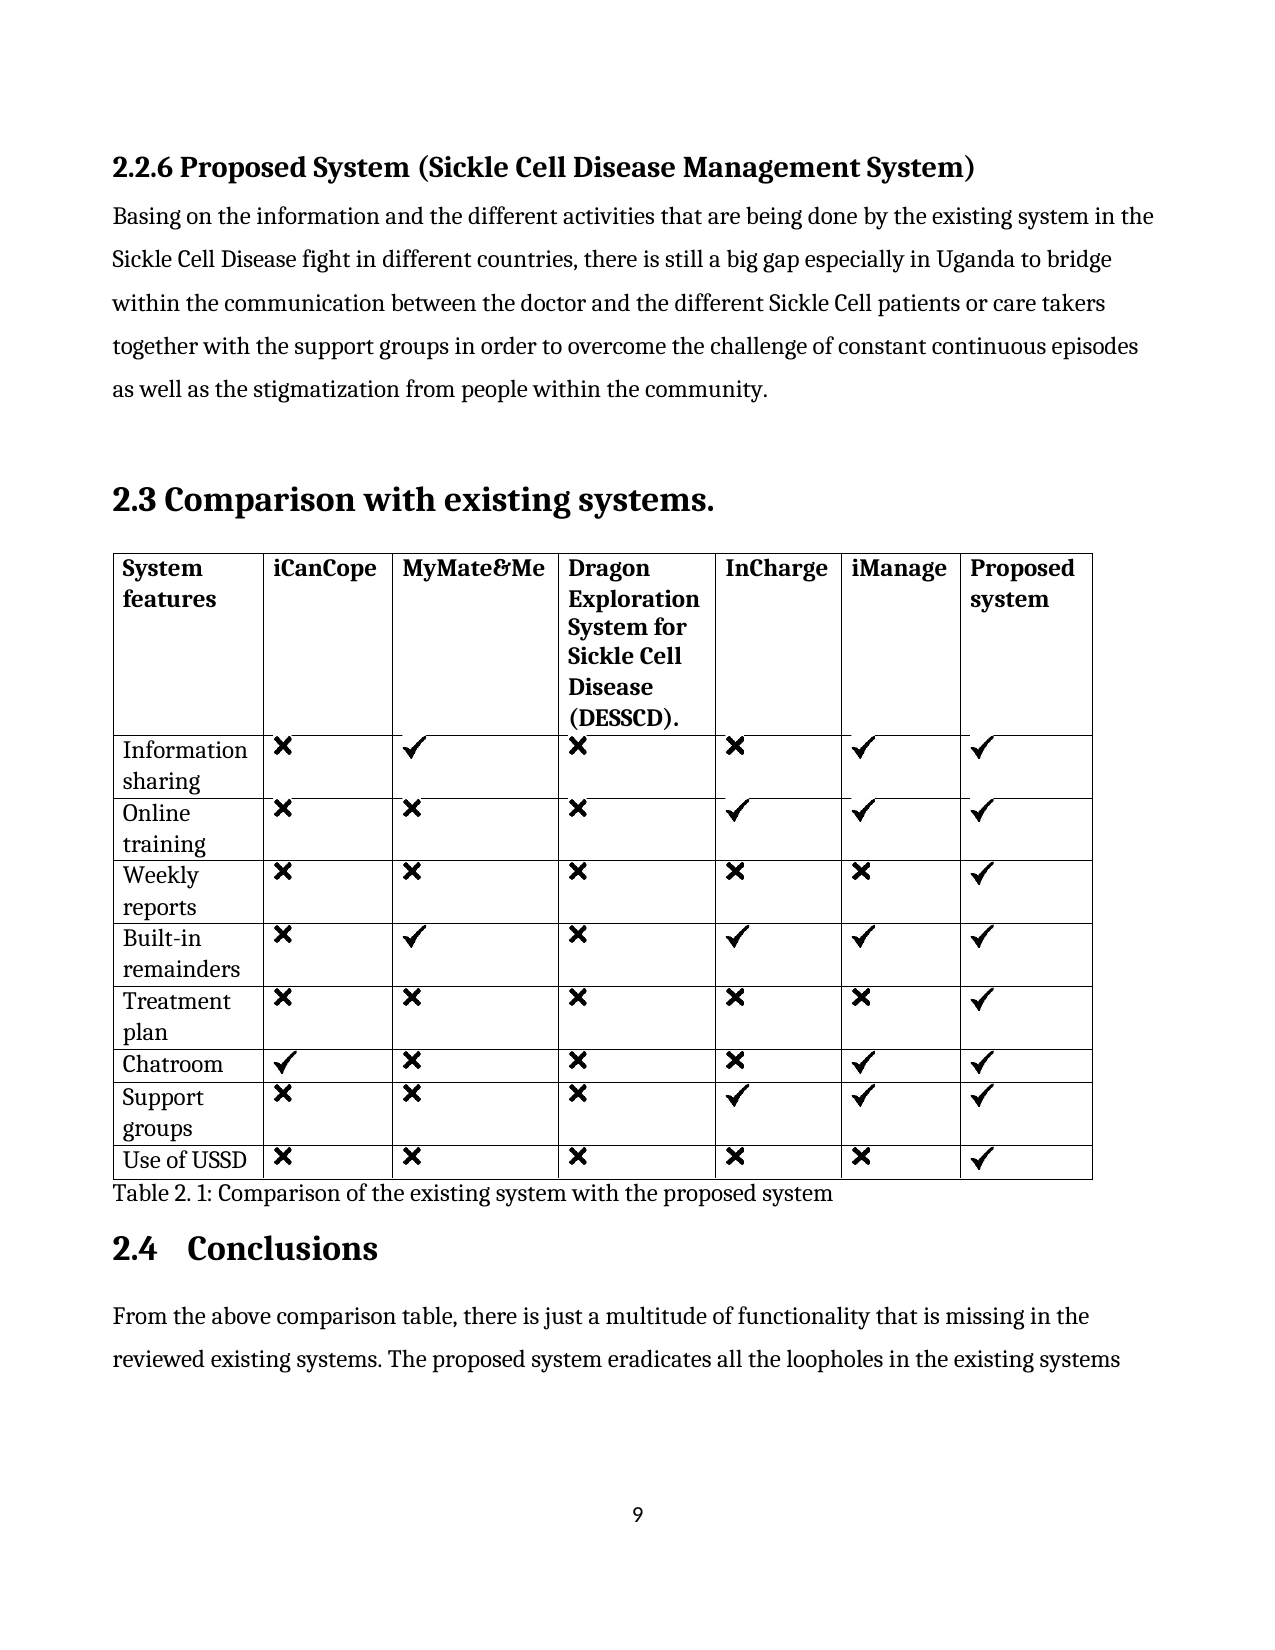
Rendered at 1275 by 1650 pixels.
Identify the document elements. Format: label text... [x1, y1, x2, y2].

table_cell [842, 1050, 960, 1082]
table_cell [264, 1083, 392, 1145]
table_cell Chatroom [114, 1050, 263, 1082]
picture [402, 861, 421, 880]
subtitle 2.3 Comparison with existing systems. [112, 479, 1162, 520]
table_cell [559, 924, 715, 986]
picture [851, 798, 875, 822]
subtitle 2.2.6 Proposed System (Sickle Cell Disease Management System) [112, 150, 1162, 185]
table_cell Use of USSD [114, 1146, 263, 1178]
picture [851, 735, 875, 759]
picture [273, 735, 292, 755]
text Basing on the information and the different activities that are being done by the existing system in the Sickle Cell Disease fight in different countries, there is still a big gap especially in Uganda to bridge within the communication between the doctor and the different Sickle Cell patients or care takers together with the support groups in order to overcome the challenge of constant continuous episodes as well as the stigmatization from people within the community. [112, 202, 1162, 403]
text From the above comparison table, there is just a multitude of functionality that is missing in the reviewed existing systems. The proposed system eradicates all the loopholes in the existing systems [112, 1302, 1162, 1373]
table_header Proposed system [961, 554, 1092, 734]
table_header MyMate&Me [393, 554, 558, 734]
table_header iManage [842, 554, 960, 734]
picture [568, 1083, 587, 1102]
table_cell Support groups [114, 1083, 263, 1145]
table_cell [393, 987, 558, 1049]
table_cell Information sharing [114, 736, 263, 797]
picture [851, 861, 870, 880]
picture [725, 987, 744, 1006]
table_cell [559, 1083, 715, 1145]
table_cell [842, 1083, 960, 1145]
table_cell [716, 1146, 841, 1178]
table_cell [264, 736, 392, 797]
picture [725, 735, 744, 755]
picture [273, 861, 292, 880]
picture [273, 1050, 297, 1074]
picture [568, 735, 587, 755]
table_cell [716, 736, 841, 797]
picture [402, 1050, 421, 1069]
picture [970, 798, 994, 822]
picture [402, 798, 421, 817]
table_cell [961, 924, 1092, 986]
picture [273, 924, 292, 943]
table_cell [559, 736, 715, 797]
picture [568, 987, 587, 1006]
picture [402, 735, 427, 759]
picture [568, 1050, 587, 1069]
picture [725, 861, 744, 880]
table_cell [393, 1146, 558, 1178]
table_cell [264, 1050, 392, 1082]
table_cell [264, 799, 392, 860]
table_cell [264, 924, 392, 986]
table_cell [559, 799, 715, 860]
picture [568, 798, 587, 817]
picture [273, 798, 292, 817]
table_cell [393, 736, 558, 797]
table_cell [961, 736, 1092, 797]
picture [568, 861, 587, 880]
table_cell [559, 987, 715, 1049]
table_cell [961, 1050, 1092, 1082]
picture [970, 1146, 994, 1170]
picture [402, 1083, 421, 1102]
table_cell [842, 736, 960, 797]
picture [568, 1146, 587, 1165]
picture [970, 924, 994, 948]
table_cell [716, 924, 841, 986]
picture [273, 1146, 292, 1165]
table_cell Treatment plan [114, 987, 263, 1049]
table_cell [716, 861, 841, 923]
picture [851, 1146, 870, 1165]
table_header System features [114, 554, 263, 734]
picture [970, 735, 994, 759]
table_cell [961, 861, 1092, 923]
table_cell [842, 924, 960, 986]
table_cell [842, 1146, 960, 1178]
picture [273, 1083, 292, 1102]
picture [851, 1083, 875, 1107]
picture [725, 1083, 750, 1107]
picture [402, 924, 427, 948]
picture [402, 987, 421, 1006]
table_cell [559, 1146, 715, 1178]
table_cell [559, 861, 715, 923]
table_cell [393, 1050, 558, 1082]
picture [970, 861, 994, 885]
picture [851, 1050, 875, 1074]
table_cell [264, 1146, 392, 1178]
subtitle 2.4 Conclusions [112, 1229, 1162, 1269]
table_cell [264, 861, 392, 923]
picture [725, 798, 750, 822]
table_cell [961, 1083, 1092, 1145]
table_cell [961, 1146, 1092, 1178]
picture [725, 1146, 744, 1165]
table_cell [842, 799, 960, 860]
table_cell [559, 1050, 715, 1082]
table_cell Online training [114, 799, 263, 860]
picture [970, 1083, 994, 1107]
table_cell [842, 861, 960, 923]
picture [273, 987, 292, 1006]
table_header InCharge [716, 554, 841, 734]
picture [851, 987, 870, 1006]
table_cell [842, 987, 960, 1049]
table_cell [716, 799, 841, 860]
picture [725, 924, 750, 948]
picture [402, 1146, 421, 1165]
table_cell [716, 987, 841, 1049]
table_cell Built-in remainders [114, 924, 263, 986]
table_cell [393, 799, 558, 860]
table_header iCanCope [264, 554, 392, 734]
table_header Dragon Exploration System for Sickle Cell Disease (DESSCD). [559, 554, 715, 734]
table_cell [716, 1083, 841, 1145]
picture [568, 924, 587, 943]
table_cell [393, 924, 558, 986]
text Table 2. 1: Comparison of the existing system with the proposed system [112, 1179, 1162, 1208]
table_cell [716, 1050, 841, 1082]
table_cell [961, 987, 1092, 1049]
table_cell Weekly reports [114, 861, 263, 923]
table_cell [961, 799, 1092, 860]
picture [725, 1050, 744, 1069]
table_cell [393, 1083, 558, 1145]
picture [970, 987, 994, 1011]
picture [970, 1050, 994, 1074]
table_cell [393, 861, 558, 923]
table_cell [264, 987, 392, 1049]
picture [851, 924, 875, 948]
